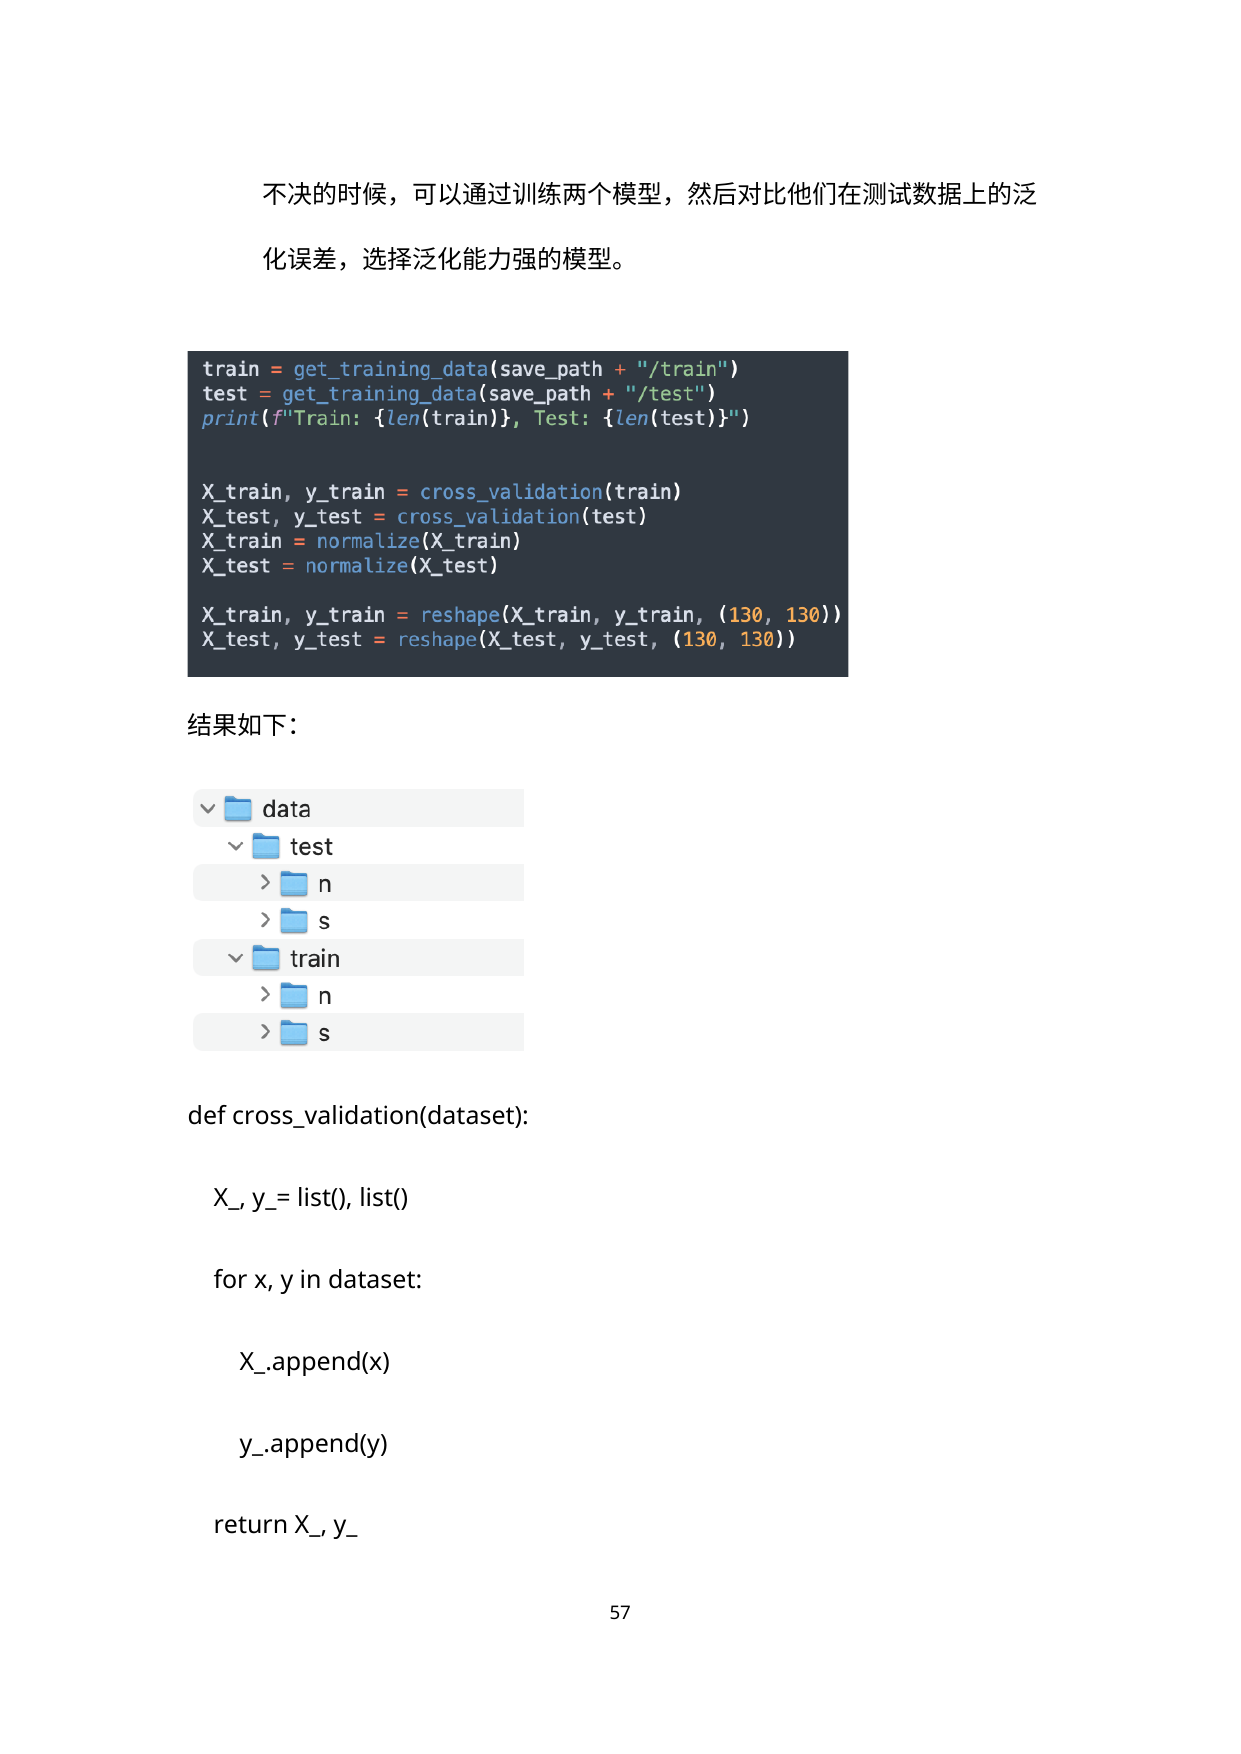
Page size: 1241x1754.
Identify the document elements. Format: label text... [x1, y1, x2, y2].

picture [187, 789, 524, 1052]
text y_.append(y) [187, 1410, 1053, 1475]
text 结果如下： [187, 691, 1053, 756]
text def cross_validation(dataset): [187, 1082, 1053, 1147]
text for x, y in dataset: [187, 1246, 1053, 1311]
text X_.append(x) [187, 1328, 1053, 1393]
text X_, y_= list(), list() [187, 1164, 1053, 1229]
picture [187, 351, 849, 677]
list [225, 160, 1053, 290]
text return X_, y_ [187, 1492, 1053, 1557]
